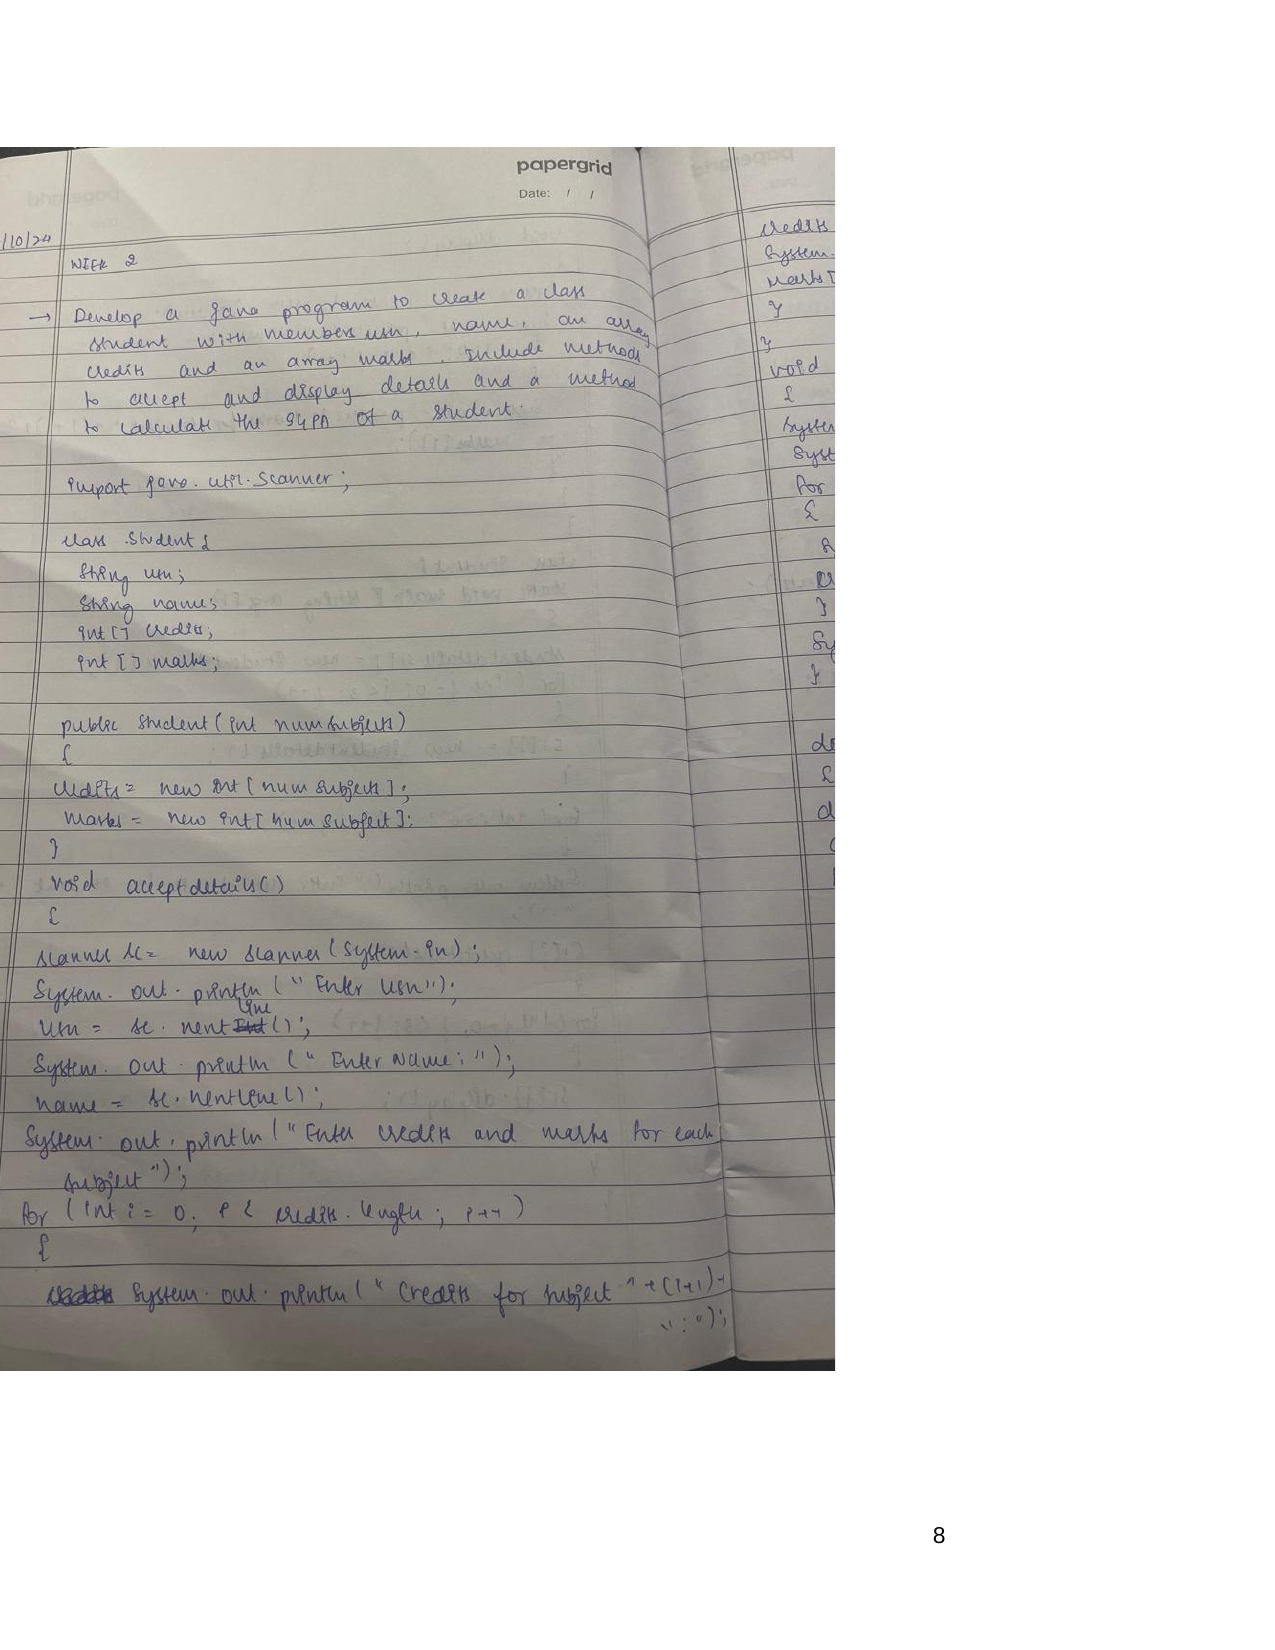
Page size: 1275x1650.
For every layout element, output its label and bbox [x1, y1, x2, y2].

picture [0, 147, 836, 1371]
